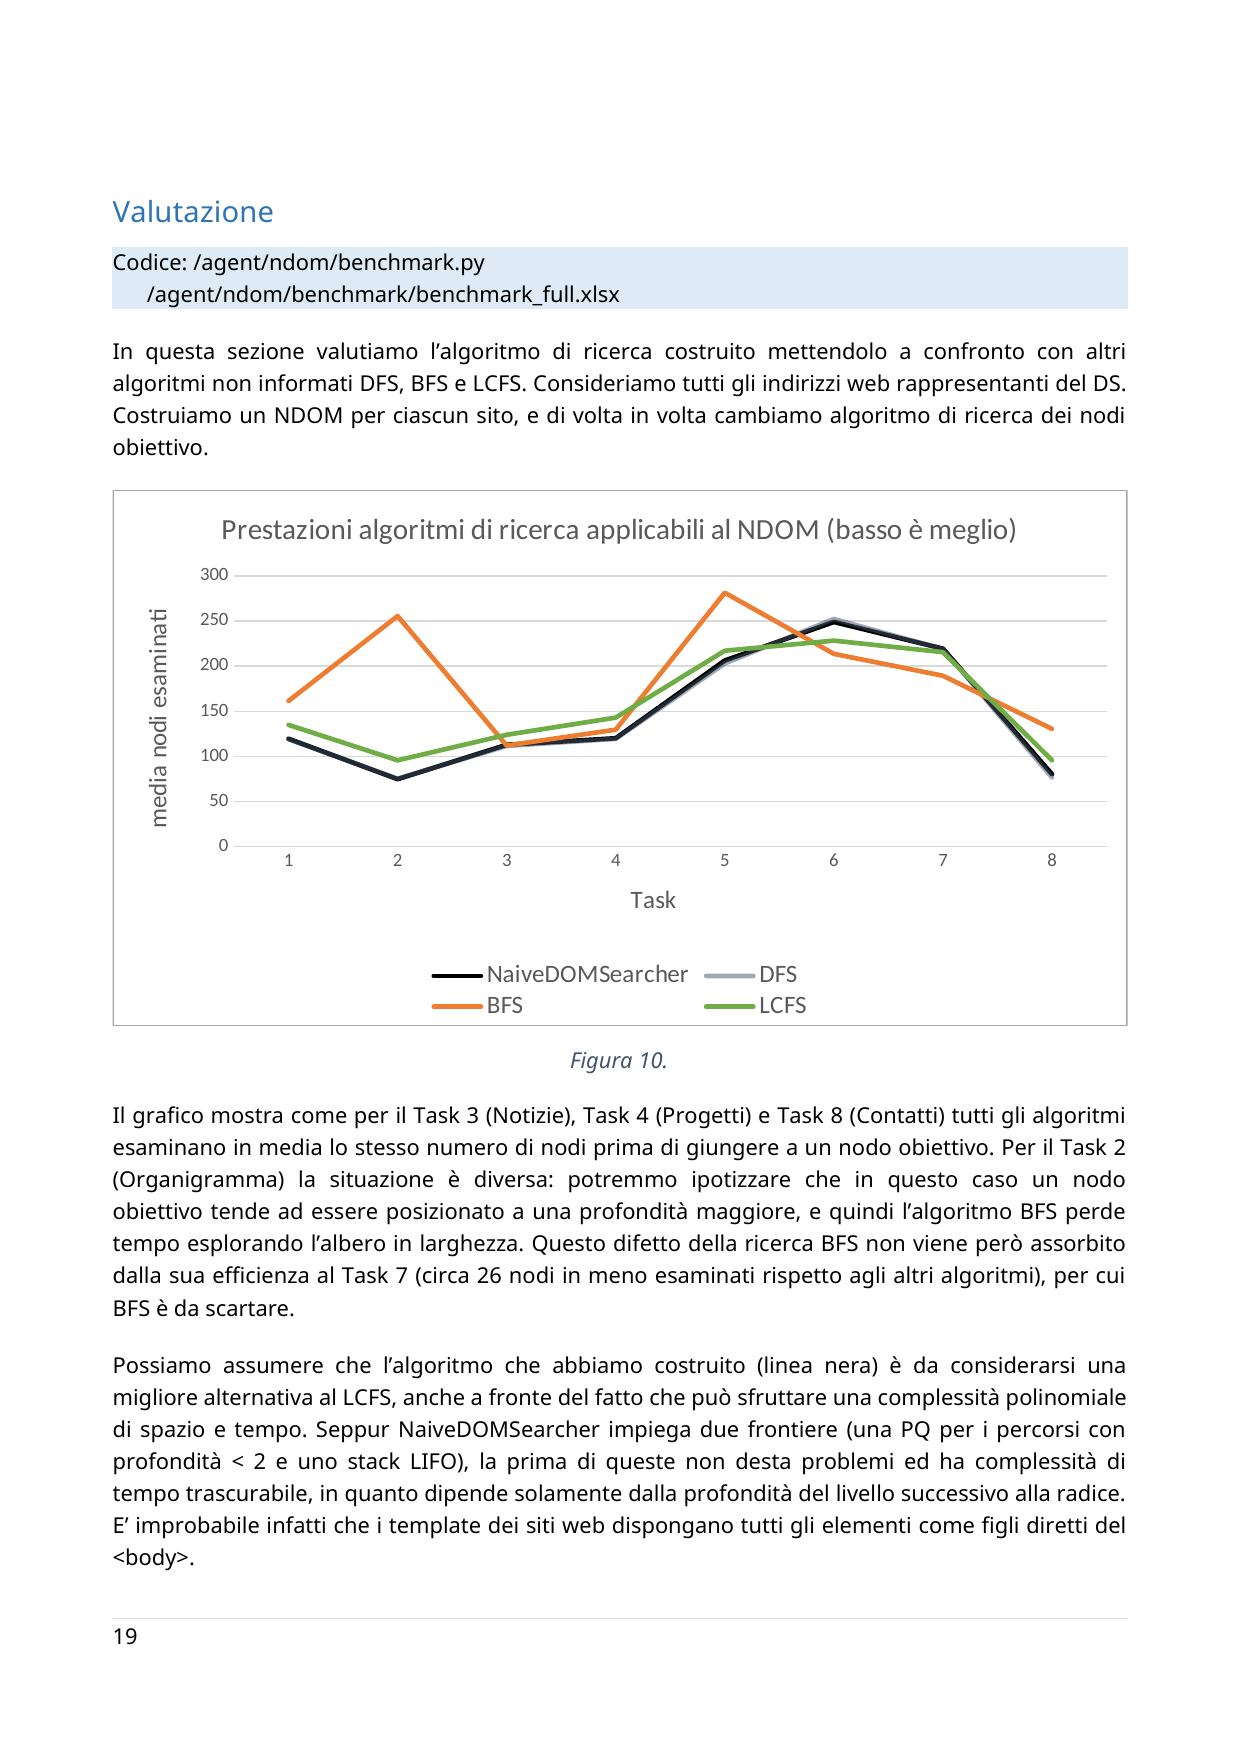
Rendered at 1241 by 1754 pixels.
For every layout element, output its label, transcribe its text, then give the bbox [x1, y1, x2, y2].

text Il grafico mostra come per il Task 3 (Notizie), Task 4 (Progetti) e Task 8 (Contatti) tutti gli algoritmi esaminano in media lo stesso numero di nodi prima di giungere a un nodo obiettivo. Per il Task 2 (Organigramma) la situazione è diversa: potremmo ipotizzare che in questo caso un nodo obiettivo tende ad essere posizionato a una profondità maggiore, e quindi l’algoritmo BFS perde tempo esplorando l’albero in larghezza. Questo difetto della ricerca BFS non viene però assorbito dalla sua efficienza al Task 7 (circa 26 nodi in meno esaminati rispetto agli altri algoritmi), per cui BFS è da scartare. [112, 1100, 1128, 1322]
text In questa sezione valutiamo l’algoritmo di ricerca costruito mettendolo a confronto con altri algoritmi non informati DFS, BFS e LCFS. Consideriamo tutti gli indirizzi web rappresentanti del DS. Costruiamo un NDOM per ciascun sito, e di volta in volta cambiamo algoritmo di ricerca dei nodi obiettivo. [112, 336, 1128, 462]
subtitle Valutazione [112, 192, 1128, 231]
text Codice: /agent/ndom/benchmark.py /agent/ndom/benchmark/benchmark_full.xlsx [112, 247, 1128, 309]
text Possiamo assumere che l’algoritmo che abbiamo costruito (linea nera) è da considerarsi una migliore alternativa al LCFS, anche a fronte del fatto che può sfruttare una complessità polinomiale di spazio e tempo. Seppur NaiveDOMSearcher impiega due frontiere (una PQ per i percorsi con profondità < 2 e uno stack LIFO), la prima di queste non desta problemi ed ha complessità di tempo trascurabile, in quanto dipende solamente dalla profondità del livello successivo alla radice. E’ improbabile infatti che i template dei siti web dispongano tutti gli elementi come figli diretti del <body>. [112, 1349, 1128, 1572]
text Figura 10. [112, 1045, 1128, 1075]
